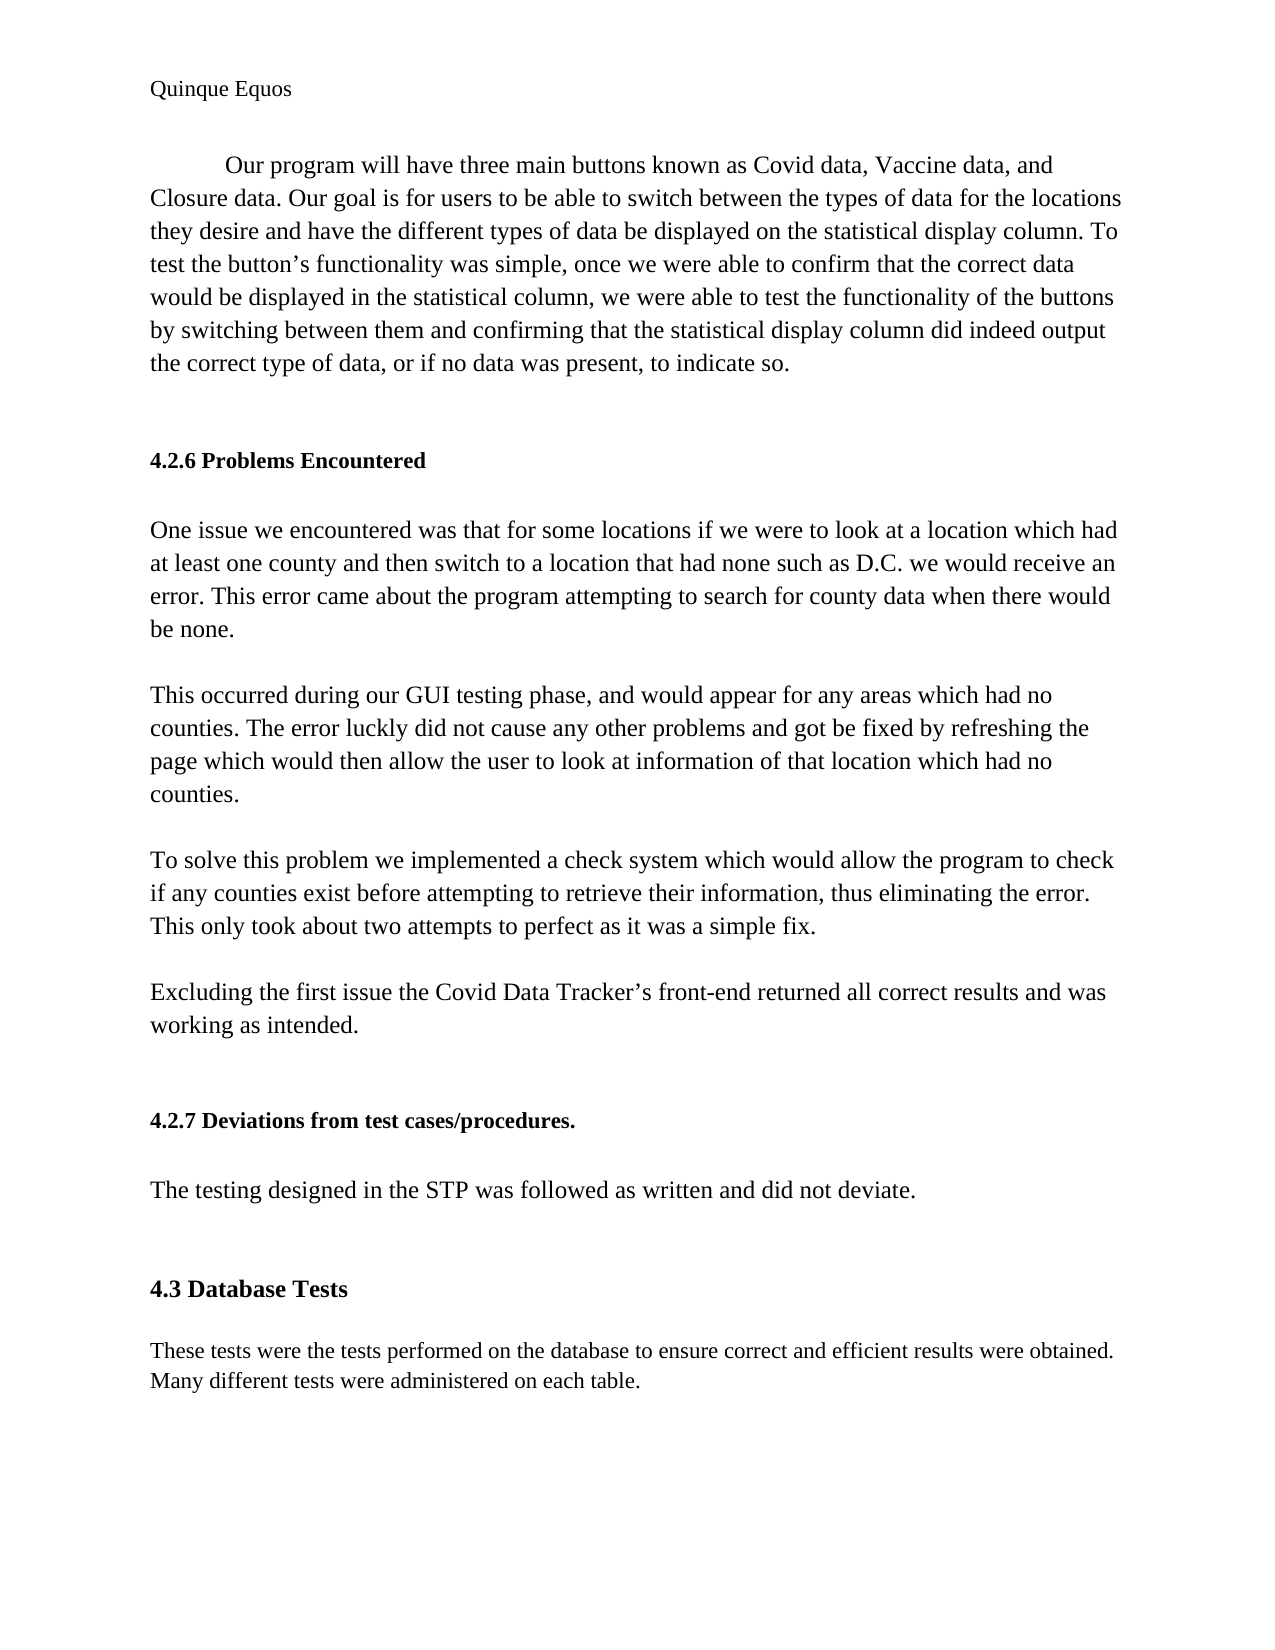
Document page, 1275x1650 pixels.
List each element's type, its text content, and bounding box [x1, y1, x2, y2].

text Excluding the first issue the Covid Data Tracker’s front-end returned all correct results and was working as intended. [150, 977, 1125, 1039]
subtitle 4.2.6 Problems Encountered [150, 447, 1125, 474]
text These tests were the tests performed on the database to ensure correct and efficient results were obtained. Many different tests were administered on each table. [150, 1337, 1125, 1394]
subtitle 4.2.7 Deviations from test cases/procedures. [150, 1107, 1125, 1133]
text This occurred during our GUI testing phase, and would appear for any areas which had no counties. The error luckly did not cause any other problems and got be fixed by refreshing the page which would then allow the user to look at information of that location which had no counties. [150, 680, 1125, 808]
text One issue we encountered was that for some locations if we were to look at a location which had at least one county and then switch to a location that had none such as D.C. we would receive an error. This error came about the program attempting to search for county data when there would be none. [150, 515, 1125, 643]
text Our program will have three main buttons known as Covid data, Vaccine data, and Closure data. Our goal is for users to be able to switch between the types of data for the locations they desire and have the different types of data be displayed on the statistical display column. To test the button’s functionality was simple, once we were able to confirm that the correct data would be displayed in the statistical column, we were able to test the functionality of the buttons by switching between them and confirming that the statistical display column did indeed output the correct type of data, or if no data was present, to indicate so. [150, 150, 1125, 377]
subtitle 4.3 Database Tests [150, 1274, 1125, 1303]
text To solve this problem we implemented a check system which would allow the program to check if any counties exist before attempting to retrieve their information, thus eliminating the error. This only took about two attempts to perfect as it was a simple fix. [150, 845, 1125, 940]
text The testing designed in the STP was followed as written and did not deviate. [150, 1175, 1125, 1203]
